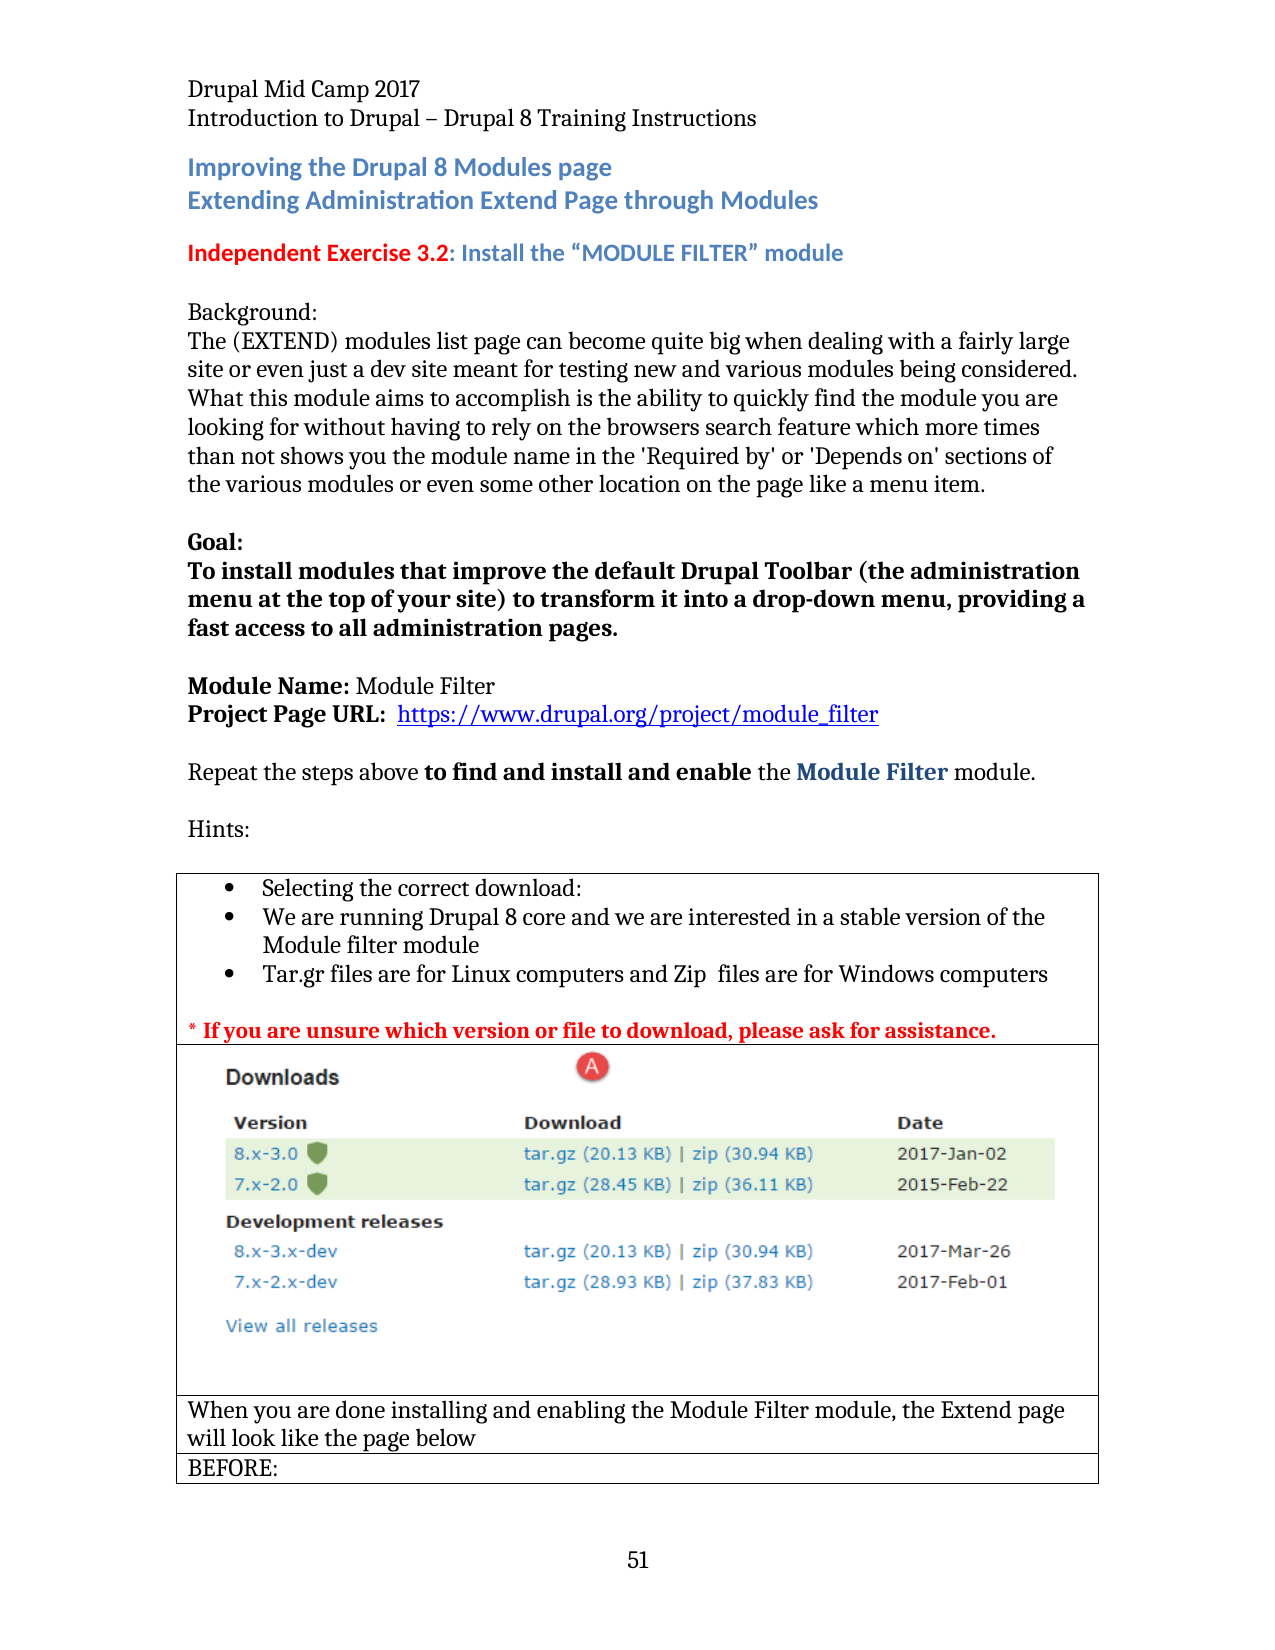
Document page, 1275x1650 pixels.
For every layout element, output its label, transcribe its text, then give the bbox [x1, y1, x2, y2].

table_cell BEFORE: [177, 1454, 1098, 1483]
table_header Selecting the correct download: We are running Drupal 8 core and we are interested in a stable version of the Module filter module Tar.gr files are for Linux computers and Zip files are for Windows computers * If you are unsure which version or file to download, please ask for assistance. [177, 874, 1098, 1044]
text Background: The (EXTEND) modules list page can become quite big when dealing with a fairly large site or even just a dev site meant for testing new and various modules being considered. What this module aims to accomplish is the ability to quickly find the module you are looking for without having to rely on the browsers search feature which more times than not shows you the module name in the 'Required by' or 'Depends on' sections of the various modules or even some other location on the page like a menu item. [187, 298, 1087, 528]
text Repeat the steps above to find and install and enable the Module Filter module. [187, 729, 1087, 815]
text Goal: To install modules that improve the default Drupal Toolbar (the administration menu at the top of your site) to transform it into a drop-down menu, providing a fast access to all administration pages. [187, 528, 1087, 643]
text Improving the Drupal 8 Modules page Extending Administration Extend Page through Modules [187, 150, 1087, 216]
picture [187, 1045, 1079, 1395]
text Hints: [187, 815, 1087, 873]
table_cell When you are done installing and enabling the Module Filter module, the Extend page will look like the page below [177, 1396, 1098, 1453]
subtitle Independent Exercise 3.2: Install the “MODULE FILTER” module [187, 237, 1087, 298]
table_cell [1079, 1045, 1098, 1394]
table_cell [177, 1045, 187, 1394]
text Project Page URL: https://www.drupal.org/project/module_filter [187, 700, 1087, 729]
text Module Name: Module Filter [187, 643, 1087, 700]
